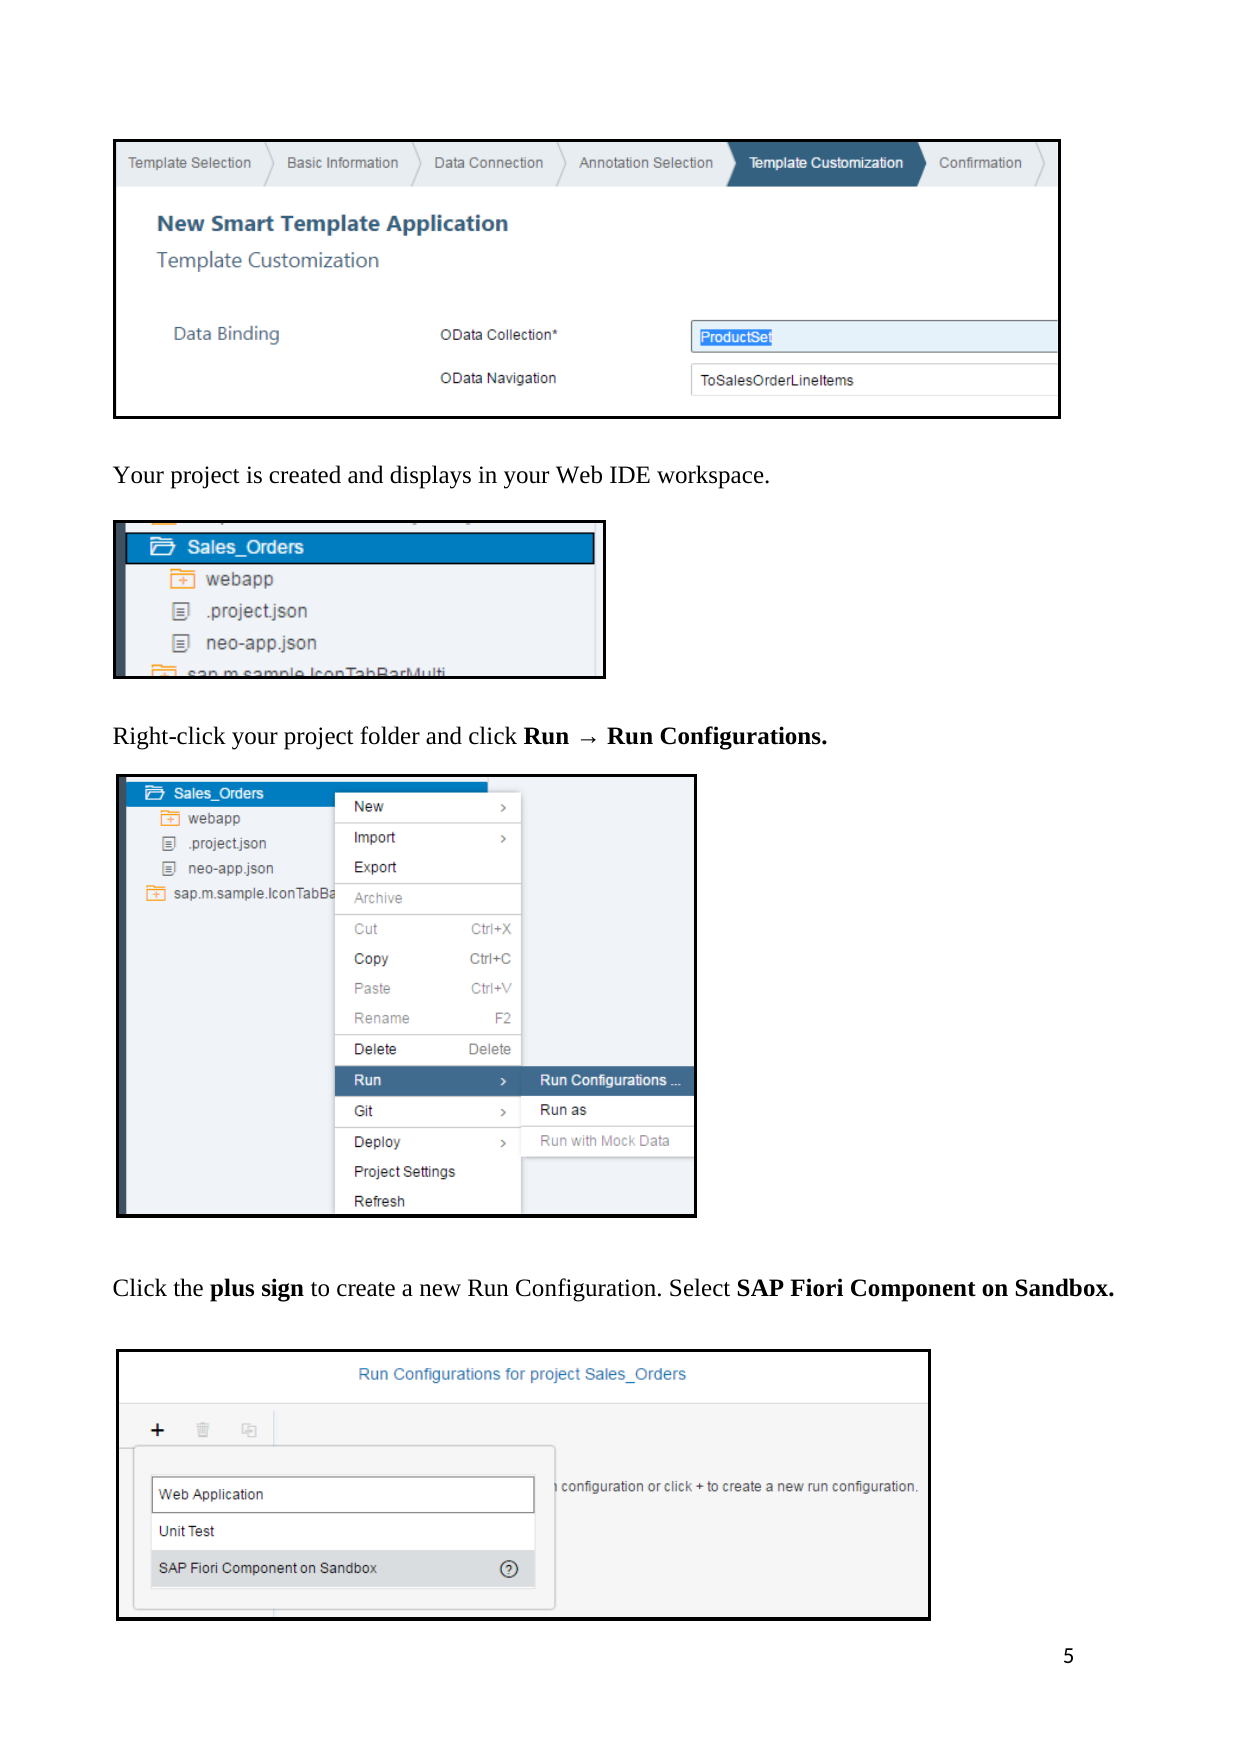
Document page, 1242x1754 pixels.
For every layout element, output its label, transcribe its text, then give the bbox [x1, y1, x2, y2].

text Your project is created and displays in your Web IDE workspace. [112, 460, 1116, 489]
picture [119, 1352, 928, 1617]
text Right-click your project folder and click Run → Run Configurations. [112, 721, 1116, 750]
picture [116, 142, 1058, 416]
picture [119, 777, 694, 1214]
picture [116, 523, 603, 676]
text Click the plus sign to create a new Run Configuration. Select SAP Fiori Component on Sandbox. [112, 1273, 1116, 1302]
